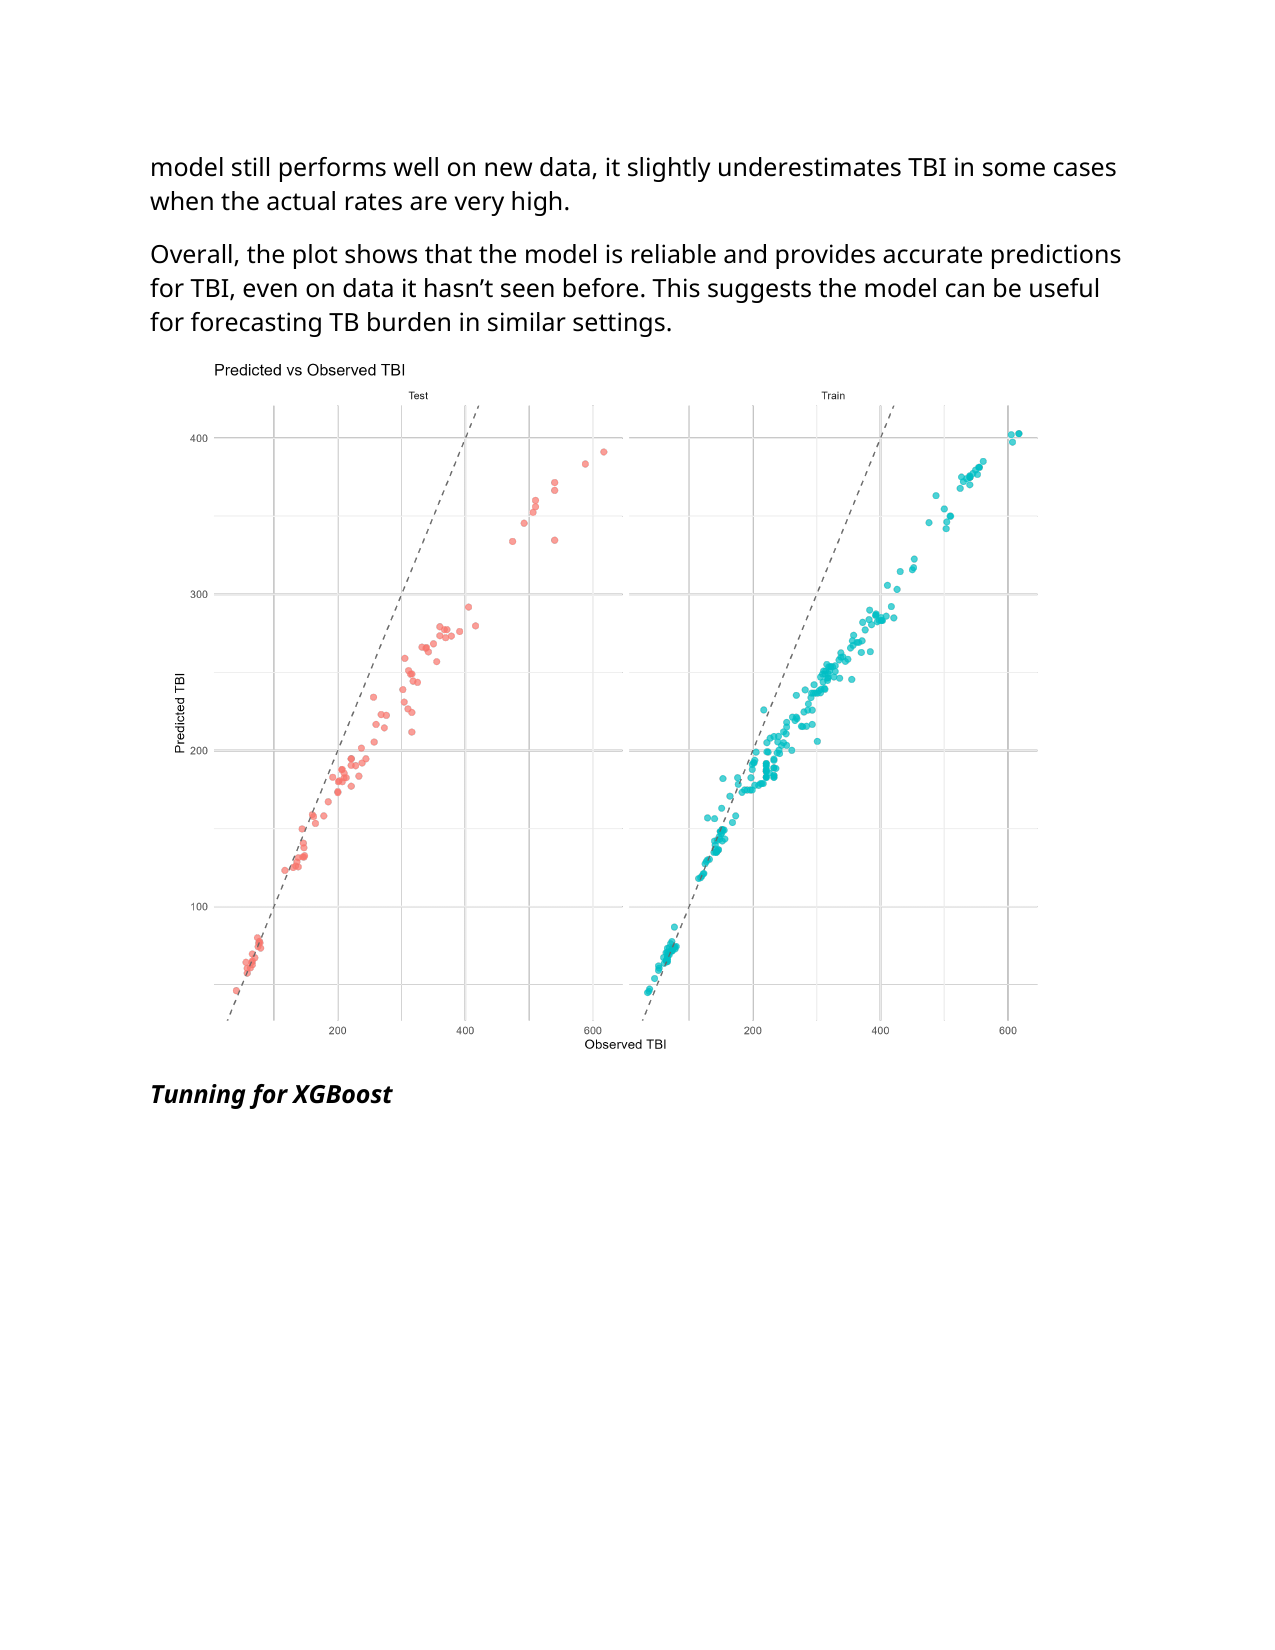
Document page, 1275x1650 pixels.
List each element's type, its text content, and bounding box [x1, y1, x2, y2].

picture [168, 357, 1044, 1058]
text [150, 150, 1125, 218]
text Overall, the plot shows that the model is reliable and provides accurate predictions for TBI, even on data it hasn’t seen before. This suggests the model can be useful for forecasting TB burden in similar settings. [150, 237, 1125, 339]
text Tunning for XGBoost [150, 1077, 1125, 1111]
